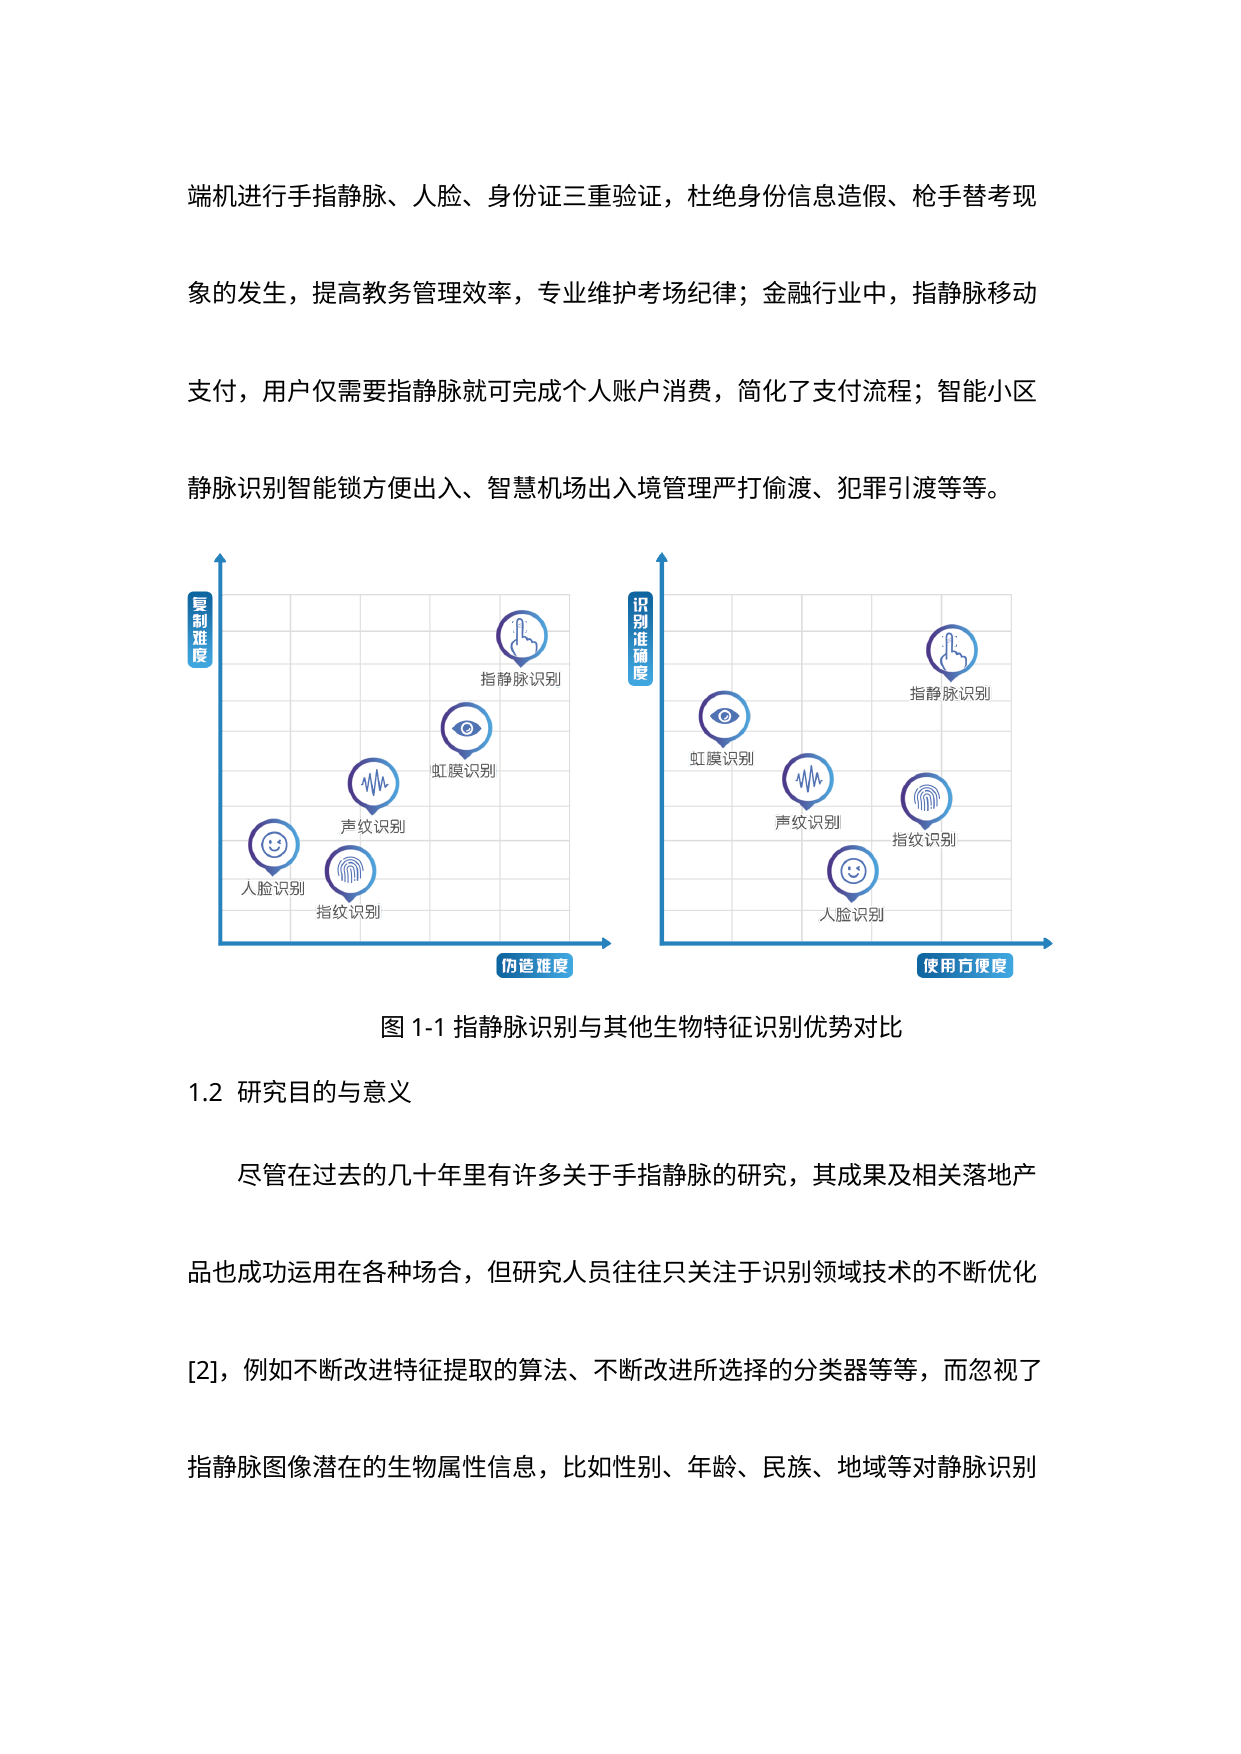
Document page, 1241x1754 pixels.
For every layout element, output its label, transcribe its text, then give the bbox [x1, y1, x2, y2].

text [187, 1141, 1053, 1498]
list 研究目的与意义 [187, 1058, 1053, 1123]
text 图1-1 指静脉识别与其他生物特征识别优势对比 [187, 993, 1053, 1058]
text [187, 162, 1053, 519]
picture [187, 552, 1053, 978]
